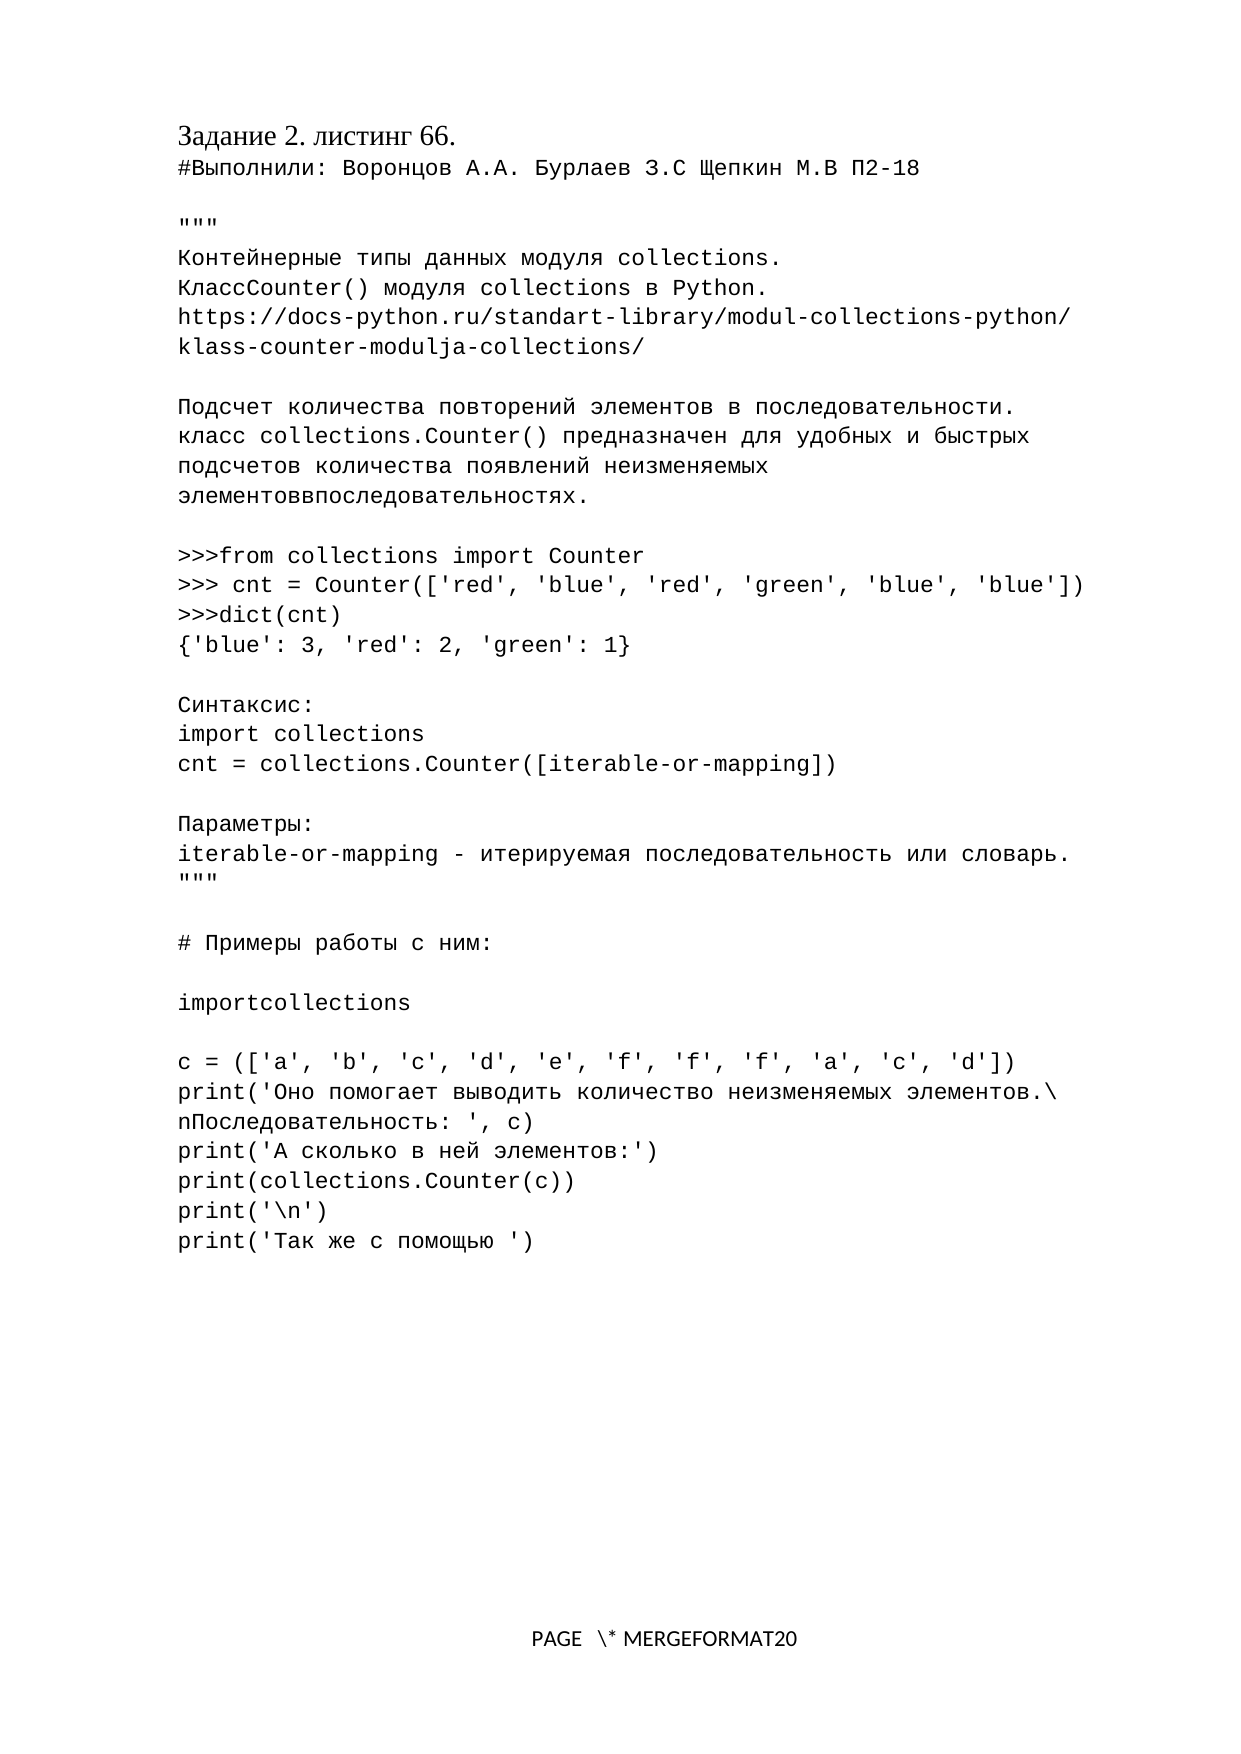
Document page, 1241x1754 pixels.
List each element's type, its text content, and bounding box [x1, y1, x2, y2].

text #Выполнили: Воронцов А.А. Бурлаев З.С Щепкин М.В П2-18 [177, 157, 1152, 183]
text """ [177, 216, 1152, 242]
text iterable-or-mapping - итерируемая последовательность или словарь. [177, 842, 1152, 868]
text КлассCounter() модуля collections в Python. [177, 276, 1152, 302]
text print('А сколько в ней элементов:') [177, 1140, 1152, 1166]
text элементоввпоследовательностях. [177, 484, 1152, 510]
text {'blue': 3, 'red': 2, 'green': 1} [177, 633, 1152, 659]
text https://docs-python.ru/standart-library/modul-collections-python/klass-counter-modulja-collections/ [177, 306, 1152, 361]
text """ [177, 872, 1152, 898]
text Параметры: [177, 812, 1152, 838]
text >>>from collections import Counter [177, 544, 1152, 570]
text import collections [177, 723, 1152, 749]
text Контейнерные типы данных модуля collections. [177, 246, 1152, 272]
text print('\n') [177, 1199, 1152, 1225]
text Подсчет количества повторений элементов в последовательности. [177, 395, 1152, 421]
text >>> cnt = Counter(['red', 'blue', 'red', 'green', 'blue', 'blue']) [177, 574, 1152, 600]
text класс collections.Counter() предназначен для удобных и быстрых подсчетов количества появлений неизменяемых [177, 425, 1152, 481]
text >>>dict(cnt) [177, 603, 1152, 629]
text importcollections [177, 991, 1152, 1017]
text Синтаксис: [177, 693, 1152, 719]
text print('Оно помогает выводить количество неизменяемых элементов.\nПоследовательность: ', c) [177, 1080, 1152, 1136]
text print('Так же с помощью ') [177, 1229, 1152, 1255]
text cnt = collections.Counter([iterable-or-mapping]) [177, 752, 1152, 778]
text # Примеры работы с ним: [177, 931, 1152, 957]
text c = (['a', 'b', 'c', 'd', 'e', 'f', 'f', 'f', 'a', 'c', 'd']) [177, 1050, 1152, 1076]
text Задание 2. листинг 66. [177, 118, 1152, 152]
text print(collections.Counter(c)) [177, 1169, 1152, 1196]
